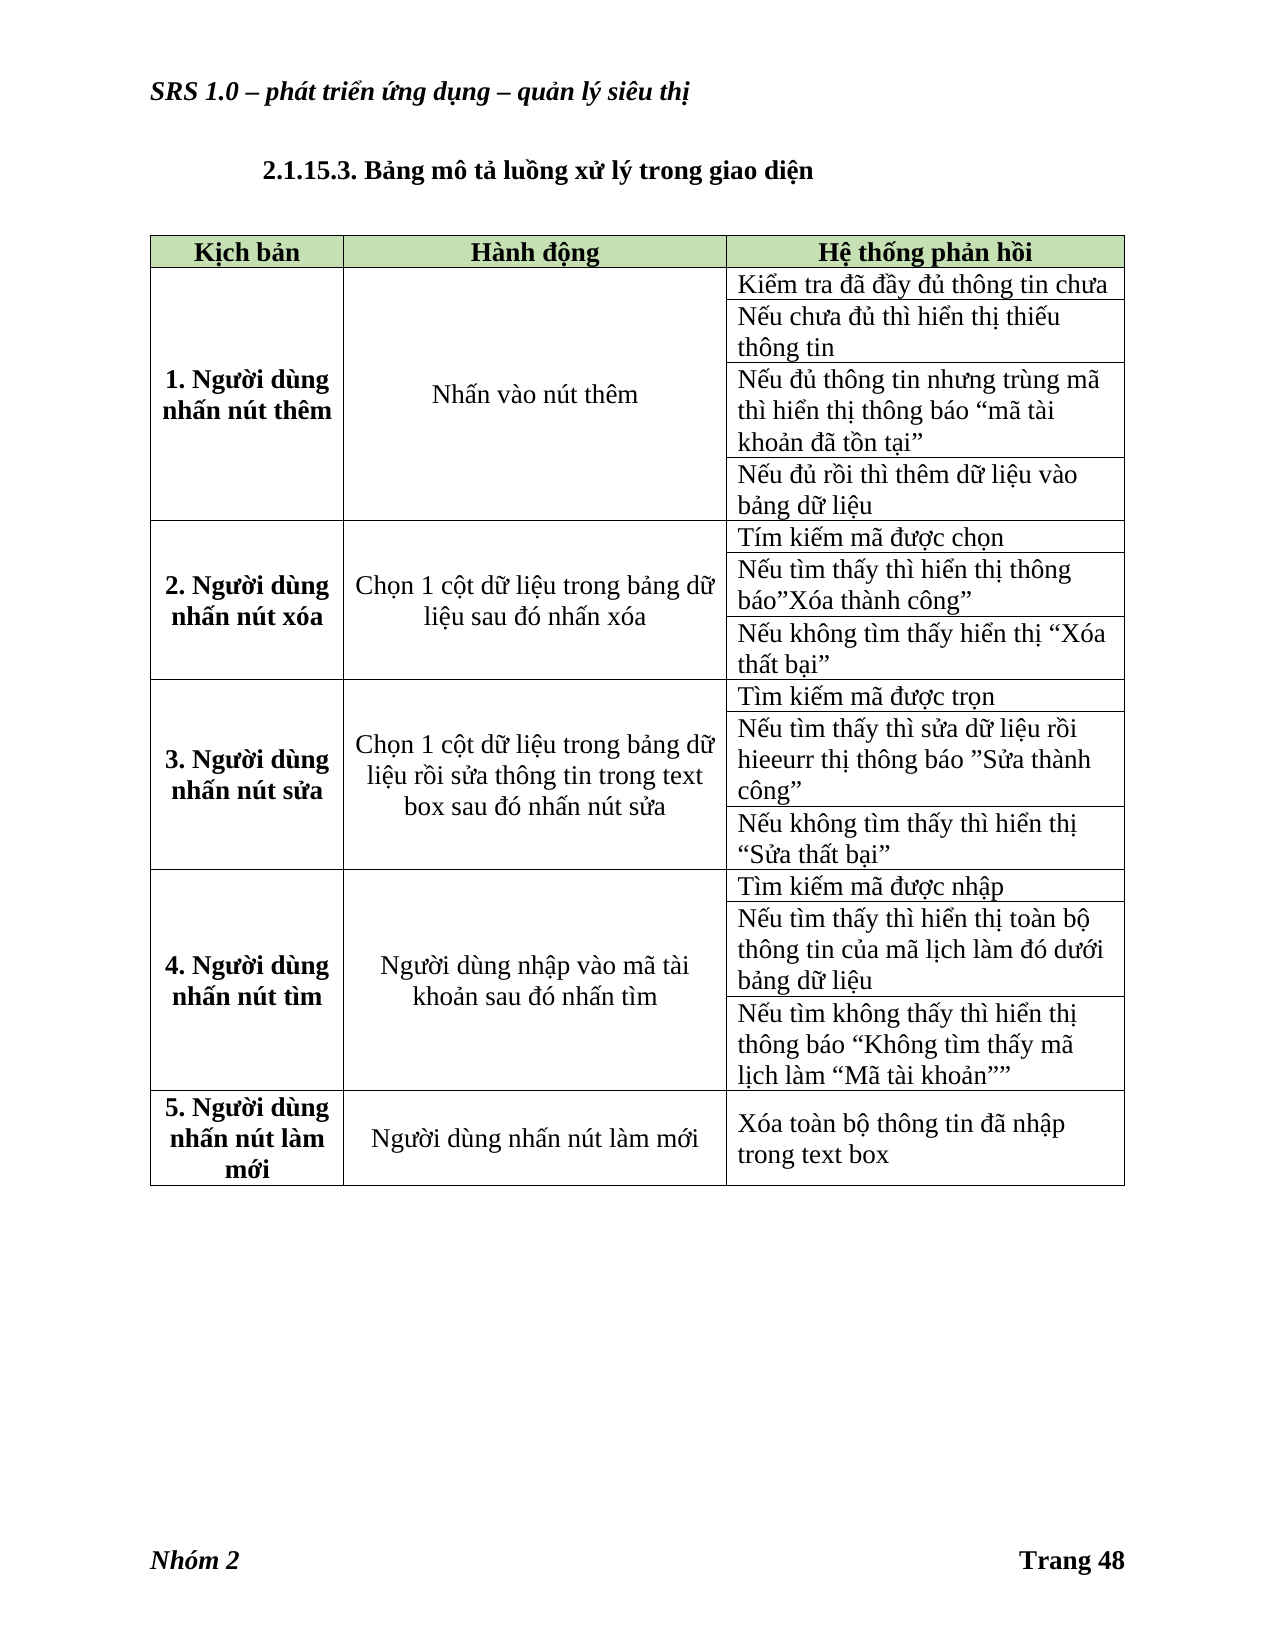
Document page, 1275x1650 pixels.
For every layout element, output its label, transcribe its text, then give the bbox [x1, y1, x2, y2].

table_cell 3. Người dùng nhấn nút sửa [151, 680, 343, 869]
table_cell Nếu tìm thấy thì hiển thị thông báo”Xóa thành công” [727, 553, 1124, 616]
table_cell Nếu chưa đủ thì hiển thị thiếu thông tin [727, 300, 1124, 362]
table_cell Người dùng nhấn nút làm mới [344, 1091, 726, 1184]
table_cell 5. Người dùng nhấn nút làm mới [151, 1091, 343, 1184]
table_cell Tím kiếm mã được chọn [727, 521, 1124, 552]
table_header Hành động [344, 236, 726, 267]
table_cell Nếu đủ thông tin nhưng trùng mã thì hiển thị thông báo “mã tài khoản đã tồn tại” [727, 363, 1124, 457]
table_cell Nếu tìm thấy thì sửa dữ liệu rồi hieeurr thị thông báo ”Sửa thành công” [727, 712, 1124, 806]
table_cell Người dùng nhập vào mã tài khoản sau đó nhấn tìm [344, 870, 726, 1090]
table_cell Xóa toàn bộ thông tin đã nhập trong text box [727, 1091, 1124, 1184]
table_cell 1. Người dùng nhấn nút thêm [151, 268, 343, 520]
table_cell Nếu tìm không thấy thì hiển thị thông báo “Không tìm thấy mã lịch làm “Mã tài khoản”” [727, 997, 1124, 1090]
table_cell Kiểm tra đã đầy đủ thông tin chưa [727, 268, 1124, 299]
table_header Hệ thống phản hồi [727, 236, 1124, 267]
table_cell Tìm kiếm mã được trọn [727, 680, 1124, 711]
table_cell 2. Người dùng nhấn nút xóa [151, 521, 343, 679]
table_cell Nếu không tìm thấy hiển thị “Xóa thất bại” [727, 617, 1124, 679]
table_header Kịch bản [151, 236, 343, 267]
table_cell Chọn 1 cột dữ liệu trong bảng dữ liệu rồi sửa thông tin trong text box sau đó nhấn nút sửa [344, 680, 726, 869]
table_cell Nhấn vào nút thêm [344, 268, 726, 520]
table_cell 4. Người dùng nhấn nút tìm [151, 870, 343, 1090]
subtitle Bảng mô tả luồng xử lý trong giao diện [262, 154, 1125, 185]
table_cell Nếu tìm thấy thì hiển thị toàn bộ thông tin của mã lịch làm đó dưới bảng dữ liệu [727, 902, 1124, 996]
table_cell Nếu đủ rồi thì thêm dữ liệu vào bảng dữ liệu [727, 458, 1124, 520]
table_cell Chọn 1 cột dữ liệu trong bảng dữ liệu sau đó nhấn xóa [344, 521, 726, 679]
table_cell Tìm kiếm mã được nhập [727, 870, 1124, 901]
table_cell Nếu không tìm thấy thì hiển thị “Sửa thất bại” [727, 807, 1124, 869]
